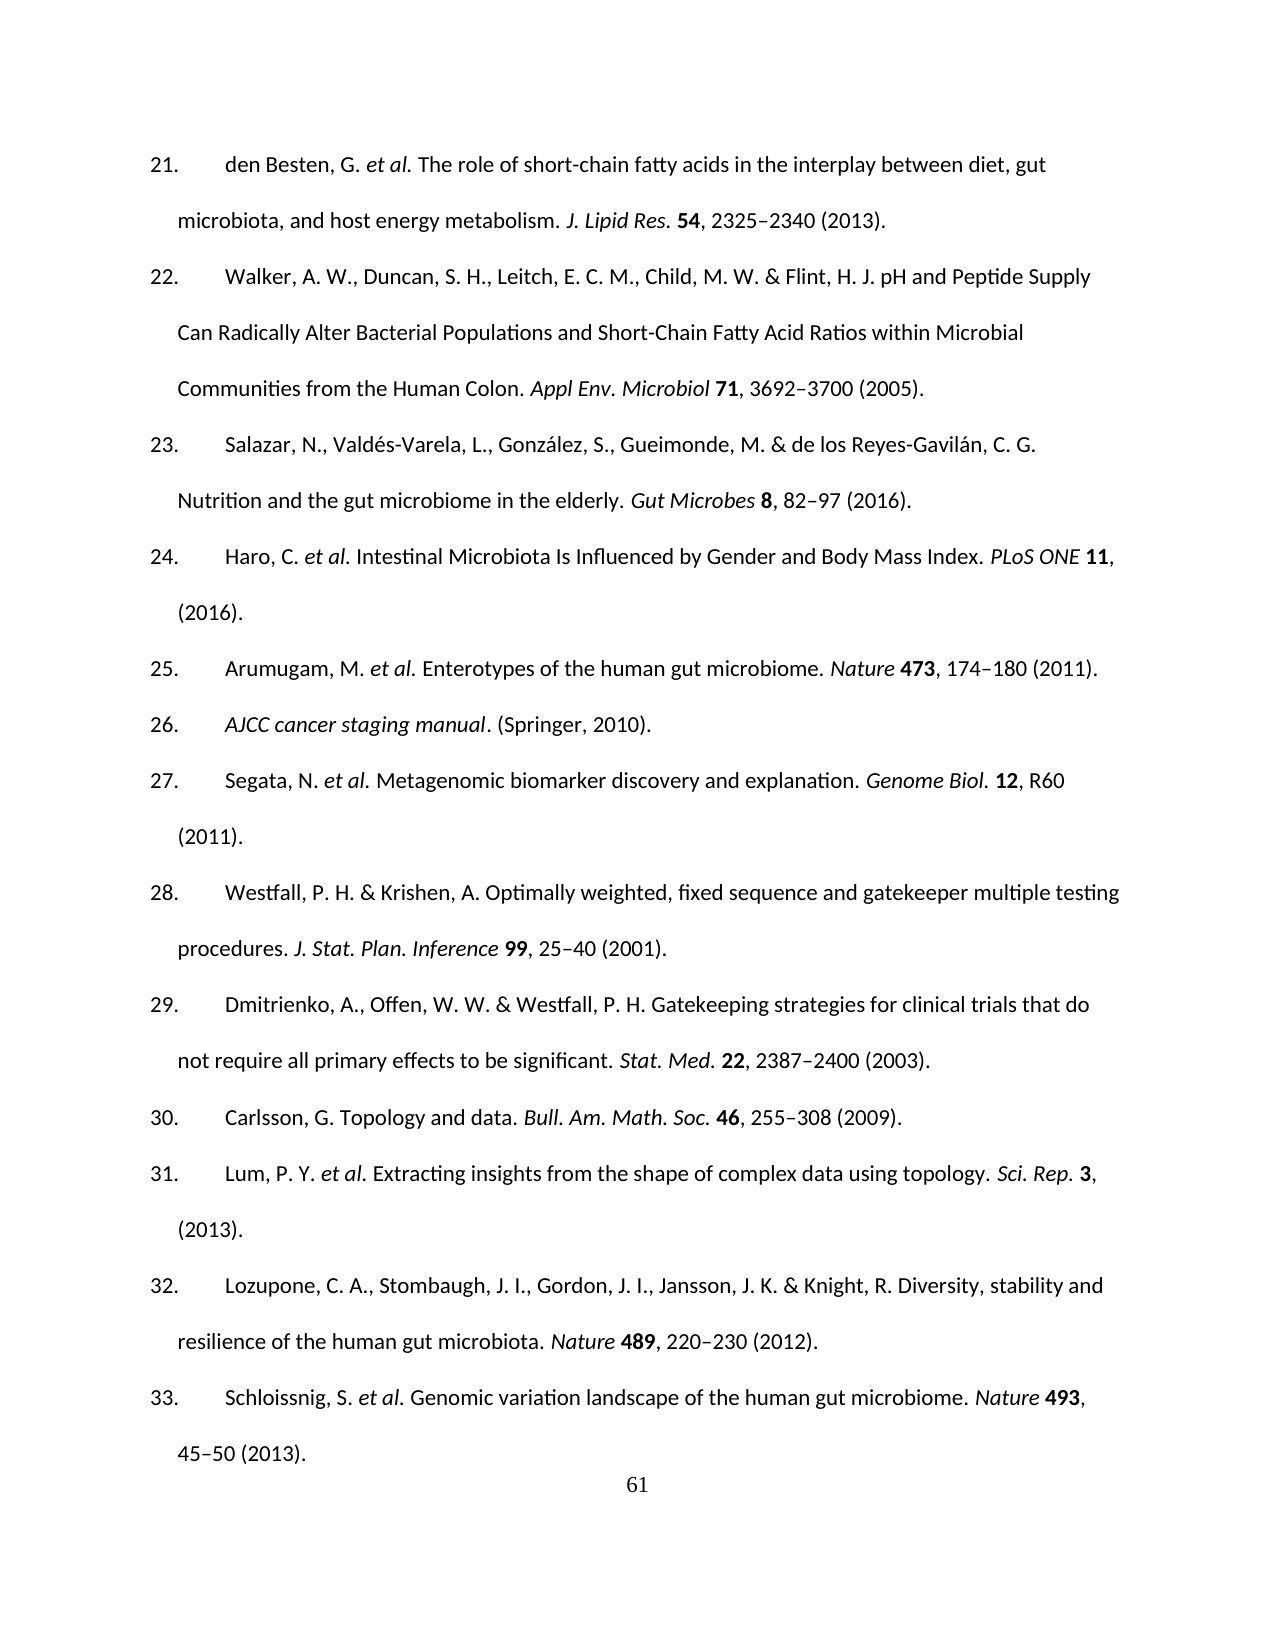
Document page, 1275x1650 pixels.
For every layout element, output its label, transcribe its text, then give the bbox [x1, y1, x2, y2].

text 28. Westfall, P. H. & Krishen, A. Optimally weighted, fixed sequence and gatekeeper multiple testing procedures. J. Stat. Plan. Inference 99, 25–40 (2001). [150, 878, 1125, 963]
text 26. AJCC cancer staging manual. (Springer, 2010). [150, 710, 1125, 738]
text 21. den Besten, G. et al. The role of short-chain fatty acids in the interplay between diet, gut microbiota, and host energy metabolism. J. Lipid Res. 54, 2325–2340 (2013). [150, 150, 1125, 234]
text 24. Haro, C. et al. Intestinal Microbiota Is Influenced by Gender and Body Mass Index. PLoS ONE 11, (2016). [150, 542, 1125, 626]
text 23. Salazar, N., Valdés-Varela, L., González, S., Gueimonde, M. & de los Reyes-Gavilán, C. G. Nutrition and the gut microbiome in the elderly. Gut Microbes 8, 82–97 (2016). [150, 430, 1125, 514]
text 31. Lum, P. Y. et al. Extracting insights from the shape of complex data using topology. Sci. Rep. 3, (2013). [150, 1159, 1125, 1243]
text 27. Segata, N. et al. Metagenomic biomarker discovery and explanation. Genome Biol. 12, R60 (2011). [150, 766, 1125, 851]
text 30. Carlsson, G. Topology and data. Bull. Am. Math. Soc. 46, 255–308 (2009). [150, 1103, 1125, 1131]
text 33. Schloissnig, S. et al. Genomic variation landscape of the human gut microbiome. Nature 493, 45–50 (2013). [150, 1383, 1125, 1467]
text 32. Lozupone, C. A., Stombaugh, J. I., Gordon, J. I., Jansson, J. K. & Knight, R. Diversity, stability and resilience of the human gut microbiota. Nature 489, 220–230 (2012). [150, 1271, 1125, 1355]
text 25. Arumugam, M. et al. Enterotypes of the human gut microbiome. Nature 473, 174–180 (2011). [150, 654, 1125, 682]
text 29. Dmitrienko, A., Offen, W. W. & Westfall, P. H. Gatekeeping strategies for clinical trials that do not require all primary effects to be significant. Stat. Med. 22, 2387–2400 (2003). [150, 991, 1125, 1075]
text 22. Walker, A. W., Duncan, S. H., Leitch, E. C. M., Child, M. W. & Flint, H. J. pH and Peptide Supply Can Radically Alter Bacterial Populations and Short-Chain Fatty Acid Ratios within Microbial Communities from the Human Colon. Appl Env. Microbiol 71, 3692–3700 (2005). [150, 262, 1125, 402]
